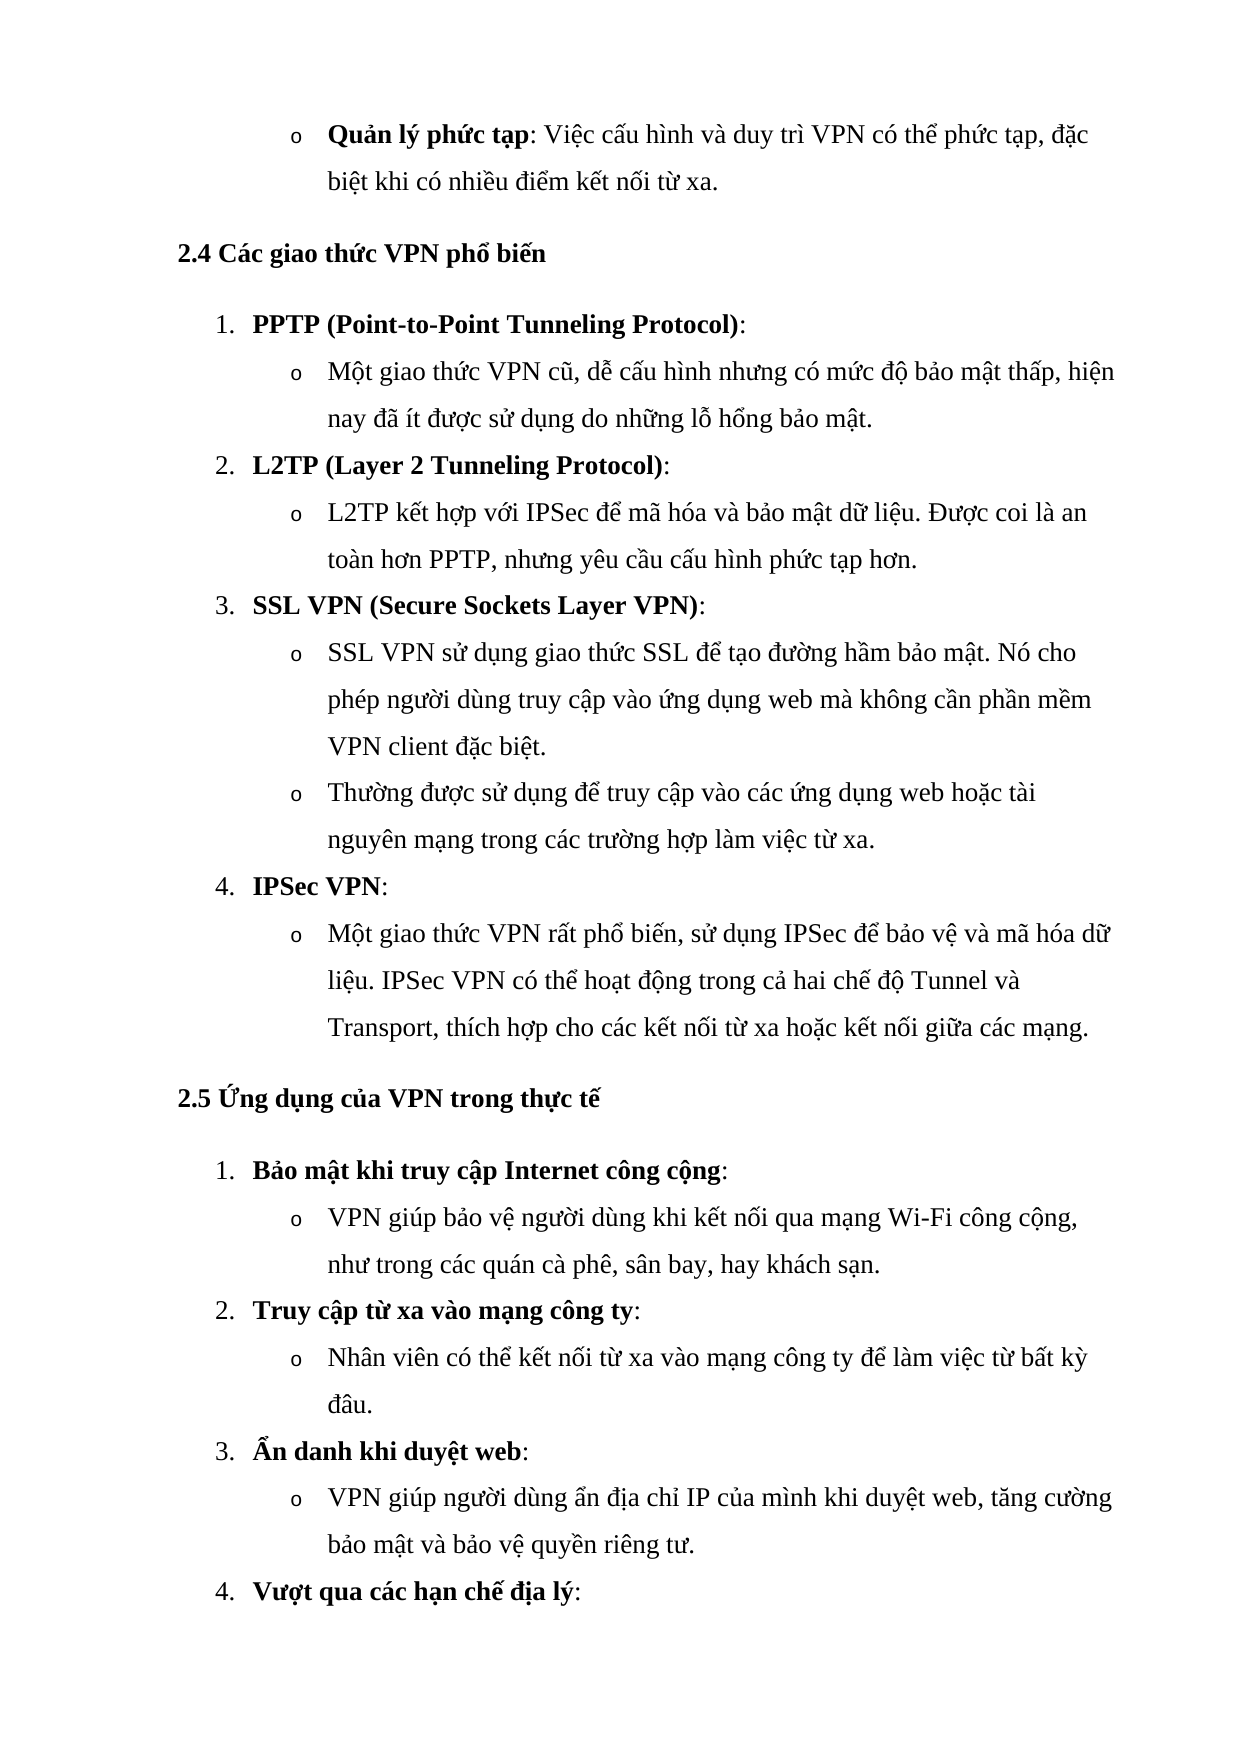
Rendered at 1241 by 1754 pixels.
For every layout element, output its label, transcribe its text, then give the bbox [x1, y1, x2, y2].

list IPSec VPN: [215, 870, 1122, 901]
list PPTP (Point-to-Point Tunneling Protocol): [215, 308, 1122, 340]
list L2TP kết hợp với IPSec để mã hóa và bảo mật dữ liệu. Được coi là an toàn hơn PPTP, nhưng yêu cầu cấu hình phức tạp hơn. [290, 496, 1122, 574]
subtitle 2.4 Các giao thức VPN phổ biến [177, 237, 1122, 268]
list Ẩn danh khi duyệt web: [215, 1435, 1122, 1466]
list Nhân viên có thể kết nối từ xa vào mạng công ty để làm việc từ bất kỳ đâu. [290, 1341, 1122, 1419]
list SSL VPN (Secure Sockets Layer VPN): [215, 589, 1122, 621]
list L2TP (Layer 2 Tunneling Protocol): [215, 449, 1122, 480]
list Một giao thức VPN cũ, dễ cấu hình nhưng có mức độ bảo mật thấp, hiện nay đã ít được sử dụng do những lỗ hổng bảo mật. [290, 355, 1122, 433]
list VPN giúp bảo vệ người dùng khi kết nối qua mạng Wi-Fi công cộng, như trong các quán cà phê, sân bay, hay khách sạn. [290, 1201, 1122, 1279]
subtitle 2.5 Ứng dụng của VPN trong thực tế [177, 1082, 1122, 1113]
list VPN giúp người dùng ẩn địa chỉ IP của mình khi duyệt web, tăng cường bảo mật và bảo vệ quyền riêng tư. [290, 1481, 1122, 1560]
list SSL VPN sử dụng giao thức SSL để tạo đường hầm bảo mật. Nó cho phép người dùng truy cập vào ứng dụng web mà không cần phần mềm VPN client đặc biệt. [290, 636, 1122, 761]
list Vượt qua các hạn chế địa lý: [215, 1575, 1122, 1606]
list Một giao thức VPN rất phổ biến, sử dụng IPSec để bảo vệ và mã hóa dữ liệu. IPSec VPN có thể hoạt động trong cả hai chế độ Tunnel và Transport, thích hợp cho các kết nối từ xa hoặc kết nối giữa các mạng. [290, 917, 1122, 1042]
list Quản lý phức tạp: Việc cấu hình và duy trì VPN có thể phức tạp, đặc biệt khi có nhiều điểm kết nối từ xa. [290, 118, 1122, 196]
list Bảo mật khi truy cập Internet công cộng: [215, 1154, 1122, 1185]
list Thường được sử dụng để truy cập vào các ứng dụng web hoặc tài nguyên mạng trong các trường hợp làm việc từ xa. [290, 776, 1122, 855]
list Truy cập từ xa vào mạng công ty: [215, 1294, 1122, 1326]
